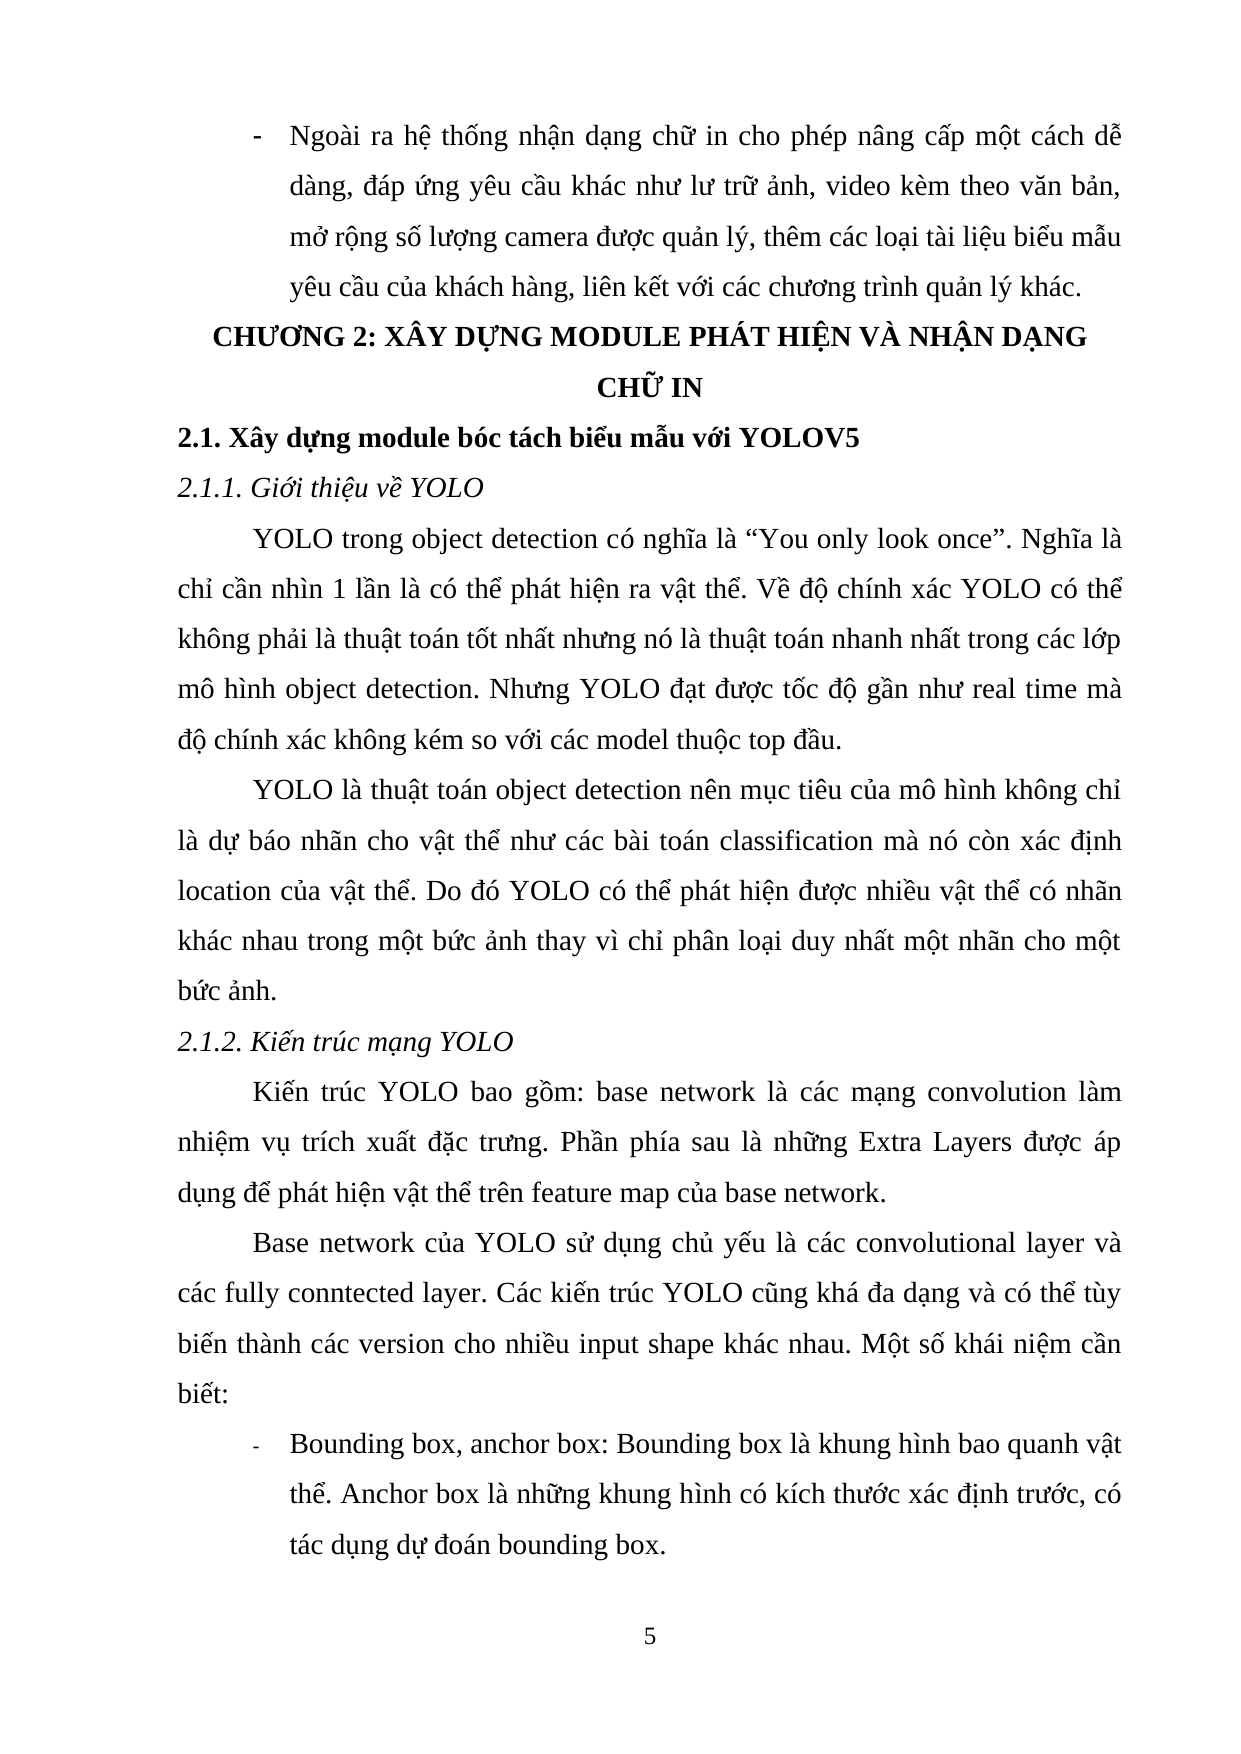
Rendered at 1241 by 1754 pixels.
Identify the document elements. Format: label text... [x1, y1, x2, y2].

subtitle CHƯƠNG 2: XÂY DỰNG MODULE PHÁT HIỆN VÀ NHẬN DẠNG CHỮ IN [177, 319, 1122, 403]
text YOLO trong object detection có nghĩa là “You only look once”. Nghĩa là chỉ cần nhìn 1 lần là có thể phát hiện ra vật thể. Về độ chính xác YOLO có thể không phải là thuật toán tốt nhất nhưng nó là thuật toán nhanh nhất trong các lớp mô hình object detection. Nhưng YOLO đạt được tốc độ gần như real time mà độ chính xác không kém so với các model thuộc top đầu. [177, 521, 1122, 756]
text Kiến trúc YOLO bao gồm: base network là các mạng convolution làm nhiệm vụ trích xuất đặc trưng. Phần phía sau là những Extra Layers được áp dụng để phát hiện vật thể trên feature map của base network. [177, 1074, 1122, 1208]
text Base network của YOLO sử dụng chủ yếu là các convolutional layer và các fully conntected layer. Các kiến trúc YOLO cũng khá đa dạng và có thể tùy biến thành các version cho nhiều input shape khác nhau. Một số khái niệm cần biết: [177, 1225, 1122, 1409]
text YOLO là thuật toán object detection nên mục tiêu của mô hình không chỉ là dự báo nhãn cho vật thể như các bài toán classification mà nó còn xác định location của vật thể. Do đó YOLO có thể phát hiện được nhiều vật thể có nhãn khác nhau trong một bức ảnh thay vì chỉ phân loại duy nhất một nhãn cho một bức ảnh. [177, 772, 1122, 1007]
list Ngoài ra hệ thống nhận dạng chữ in cho phép nâng cấp một cách dễ dàng, đáp ứng yêu cầu khác như lư trữ ảnh, video kèm theo văn bản, mở rộng số lượng camera được quản lý, thêm các loại tài liệu biểu mẫu yêu cầu của khách hàng, liên kết với các chương trình quản lý khác. [252, 118, 1122, 303]
list Bounding box, anchor box: Bounding box là khung hình bao quanh vật thể. Anchor box là những khung hình có kích thước xác định trước, có tác dụng dự đoán bounding box. [252, 1426, 1122, 1561]
subtitle 2.1.1. Giới thiệu về YOLO [177, 470, 1122, 504]
subtitle 2.1. Xây dựng module bóc tách biểu mẫu với YOLOV5 [177, 420, 1122, 454]
subtitle 2.1.2. Kiến trúc mạng YOLO [177, 1024, 1122, 1057]
